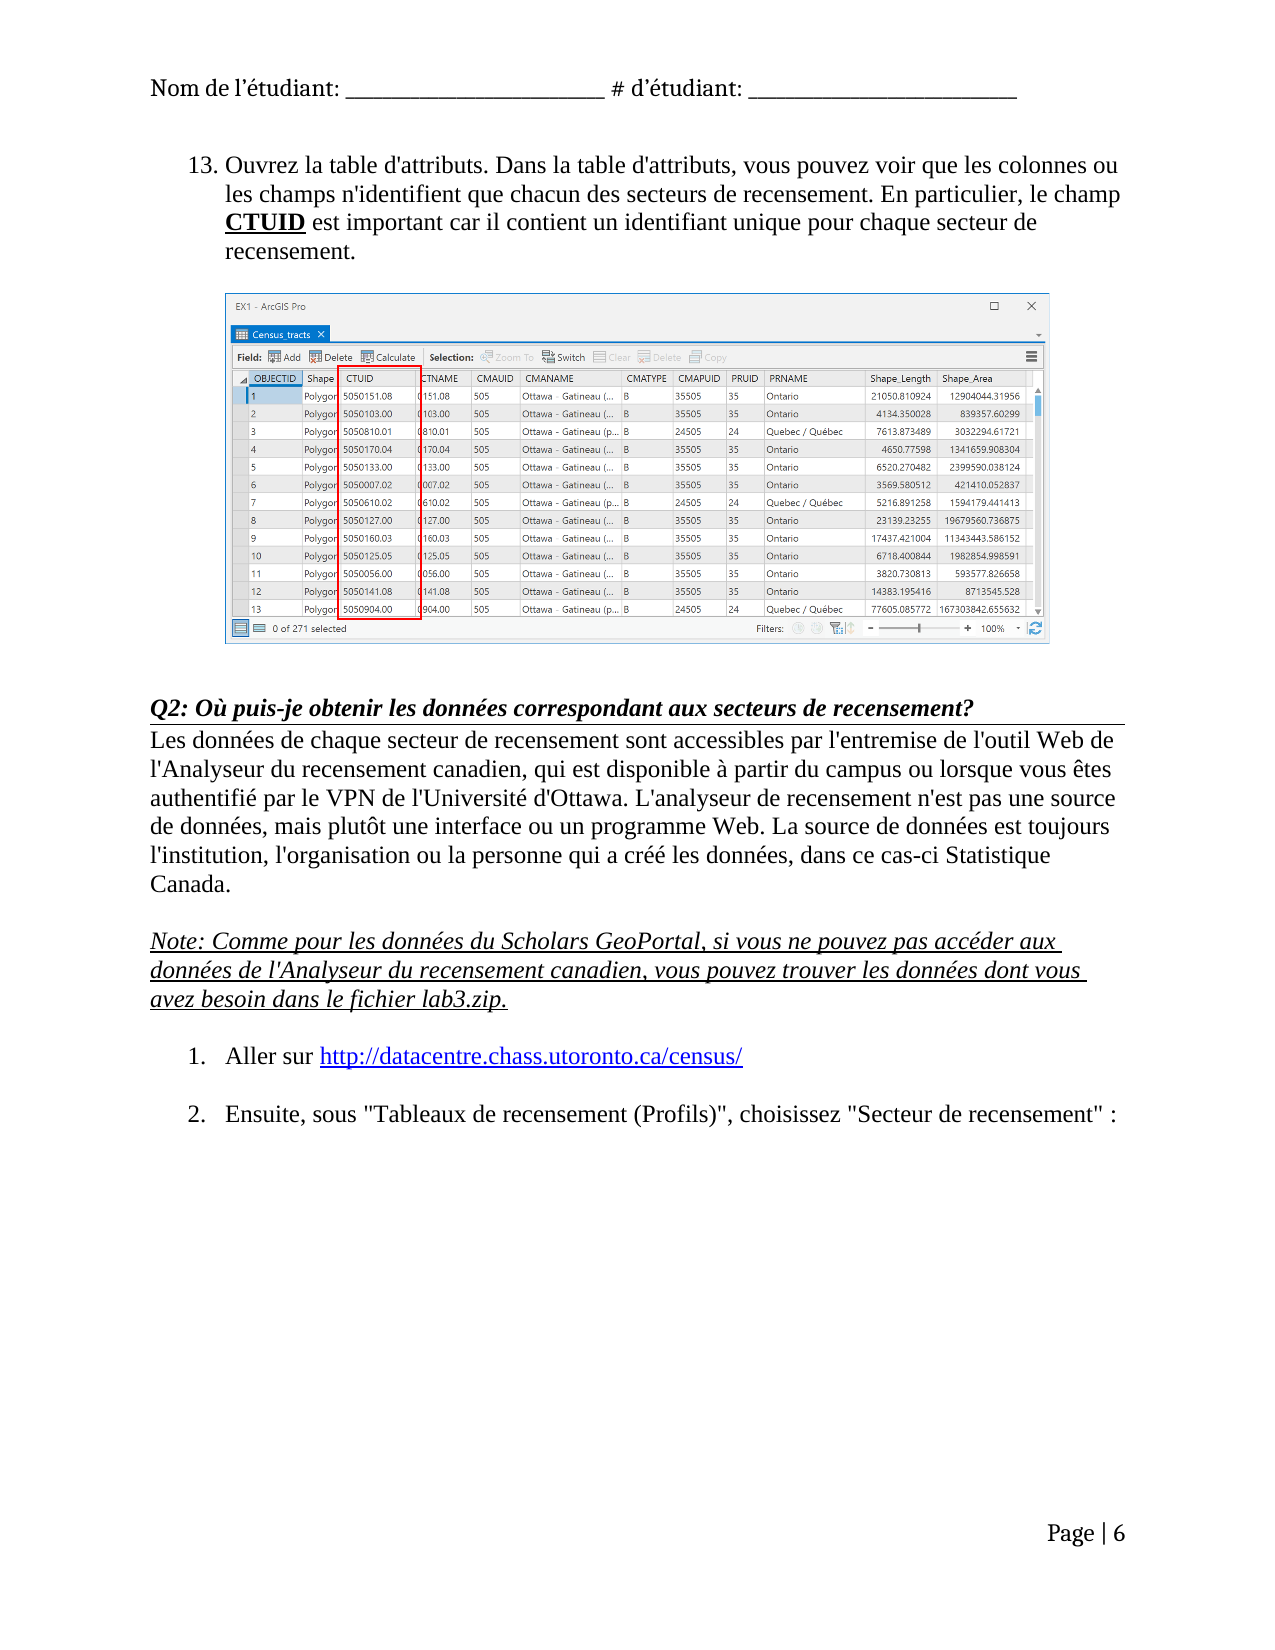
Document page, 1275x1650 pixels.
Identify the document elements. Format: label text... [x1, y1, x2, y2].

text Les données de chaque secteur de recensement sont accessibles par l'entremise de l'outil Web de l'Analyseur du recensement canadien, qui est disponible à partir du campus ou lorsque vous êtes authentifié par le VPN de l'Université d'Ottawa. L'analyseur de recensement n'est pas une source de données, mais plutôt une interface ou un programme Web. La source de données est toujours l'institution, l'organisation ou la personne qui a créé les données, dans ce cas-ci Statistique Canada. [150, 725, 1125, 898]
text Q2: Où puis-je obtenir les données correspondant aux secteurs de recensement? [150, 693, 1125, 724]
text Note: Comme pour les données du Scholars GeoPortal, si vous ne pouvez pas accéder aux données de l'Analyseur du recensement canadien, vous pouvez trouver les données dont vous avez besoin dans le fichier lab3.zip. [150, 926, 1125, 1013]
picture [225, 293, 1050, 644]
list Ensuite, sous "Tableaux de recensement (Profils)", choisissez "Secteur de recensement" : [187, 1099, 1125, 1128]
list Ouvrez la table d'attributs. Dans la table d'attributs, vous pouvez voir que les colonnes ou les champs n'identifient que chacun des secteurs de recensement. En particulier, le champ CTUID est important car il contient un identifiant unique pour chaque secteur de recensement. [187, 150, 1125, 265]
list Aller sur http://datacentre.chass.utoronto.ca/census/ [187, 1041, 1125, 1070]
